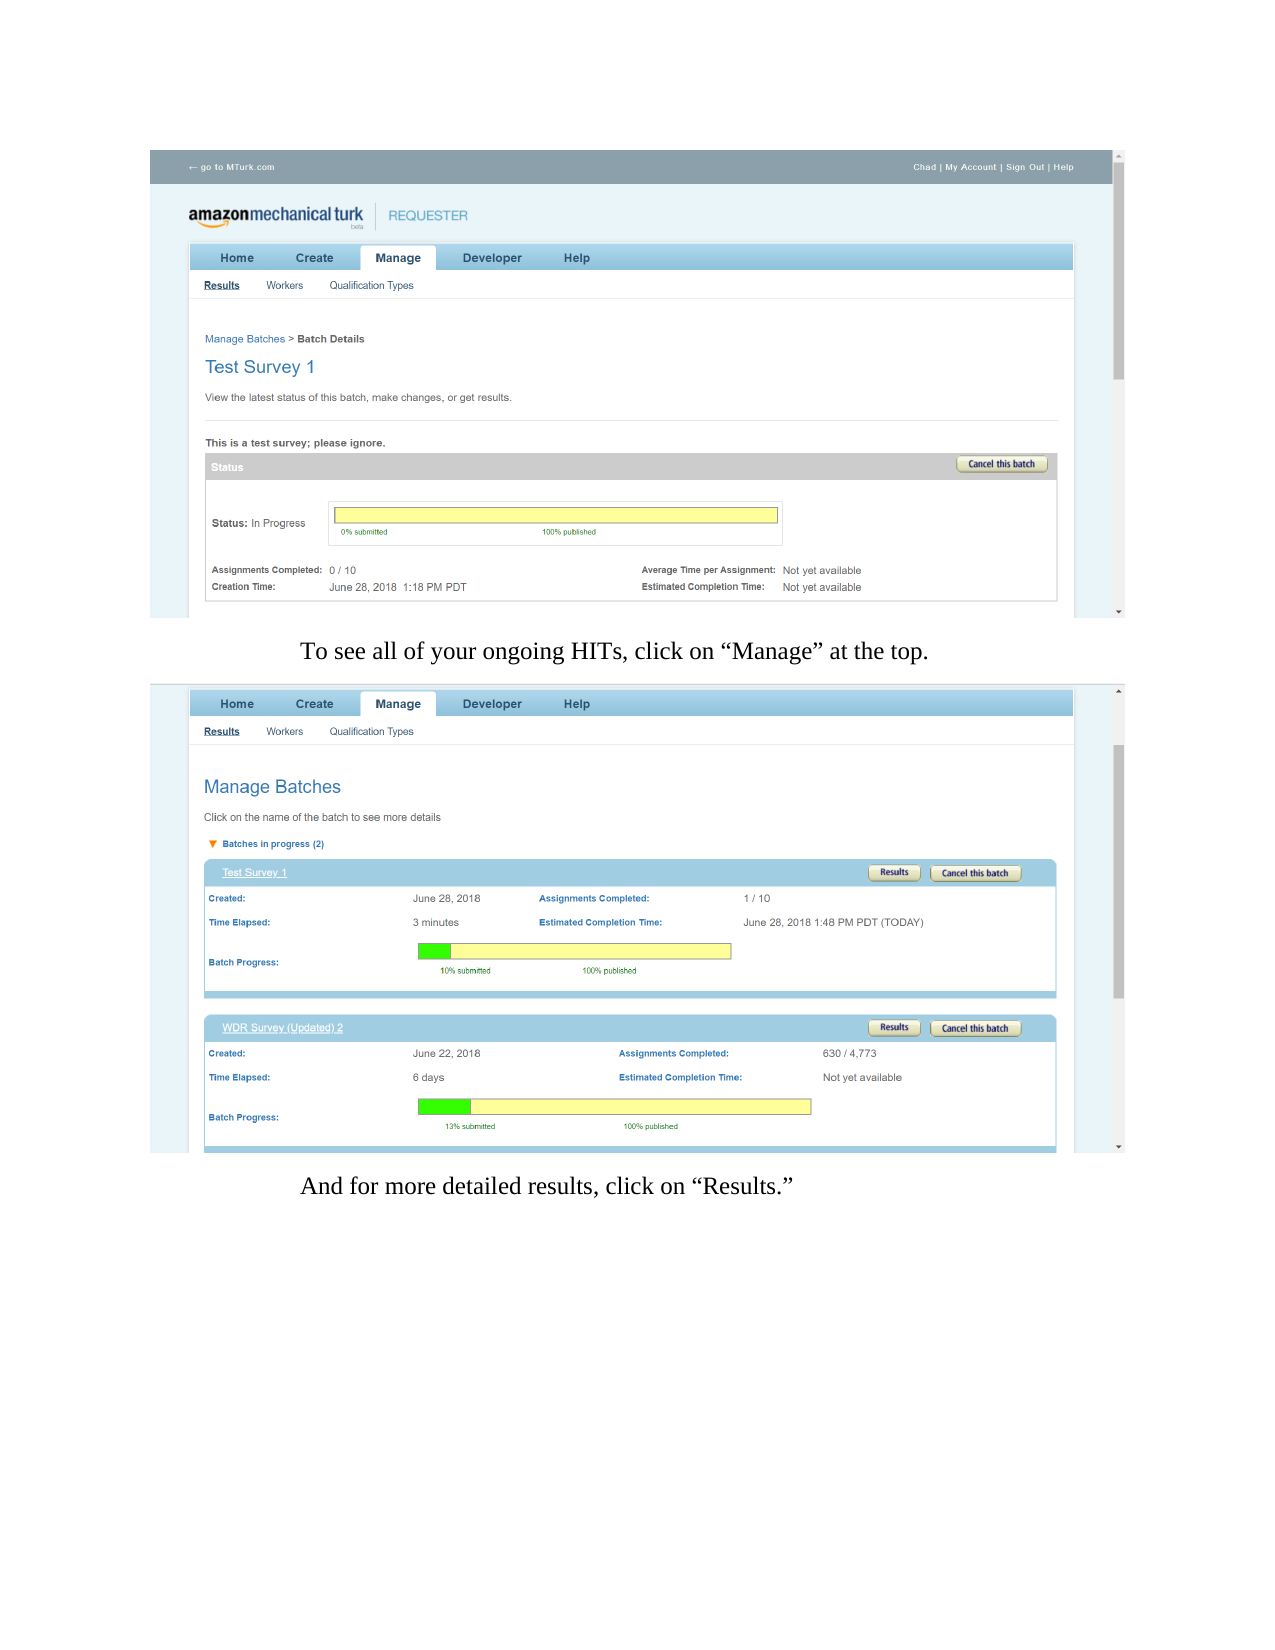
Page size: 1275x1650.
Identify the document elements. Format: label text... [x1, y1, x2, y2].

text And for more detailed results, click on “Results.” [150, 1171, 1125, 1200]
picture [150, 150, 1125, 618]
text To see all of your ongoing HITs, click on “Manage” at the top. [150, 636, 1125, 665]
picture [150, 683, 1125, 1153]
